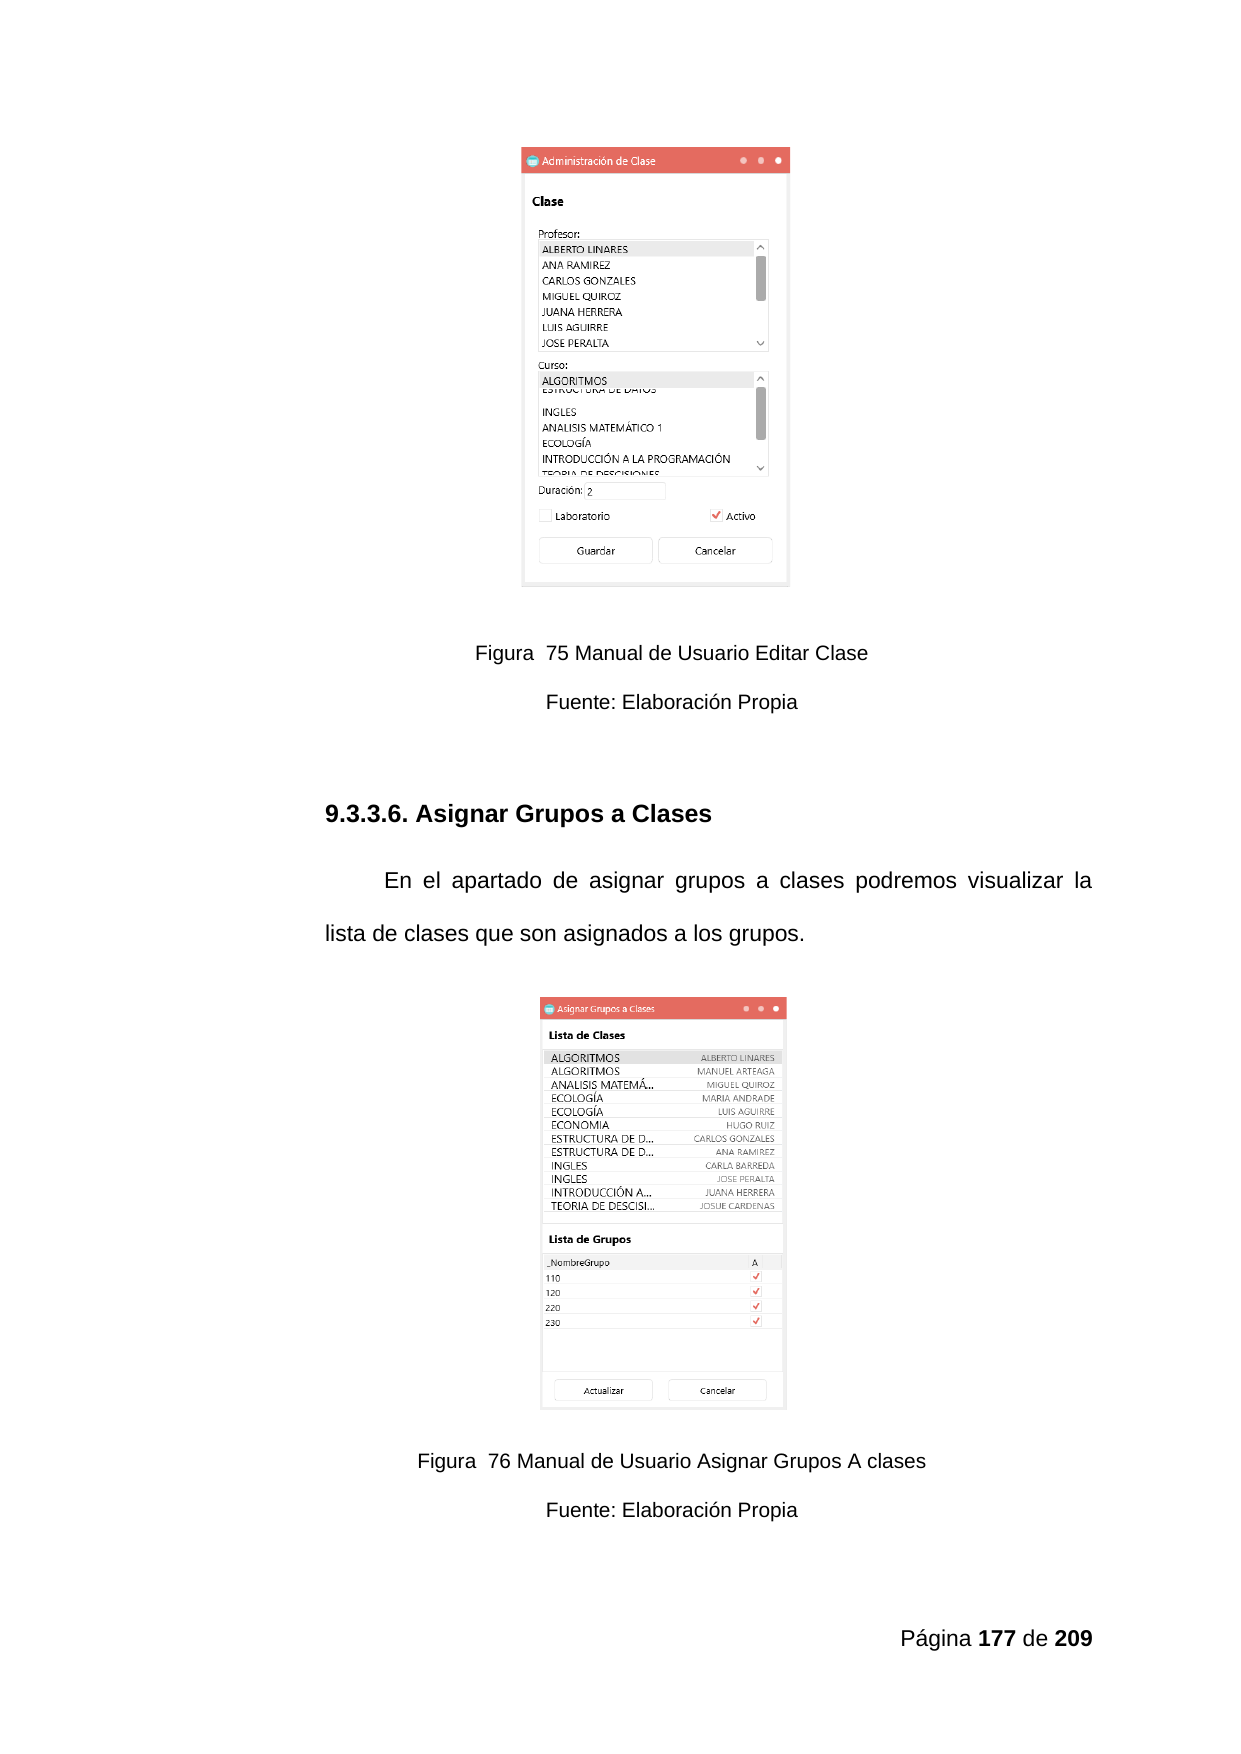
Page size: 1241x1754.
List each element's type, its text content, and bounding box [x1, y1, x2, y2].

text Fuente: Elaboración Propia [177, 689, 1092, 713]
picture [521, 147, 791, 587]
text En el apartado de asignar grupos a clases podremos visualizar la lista de clases que son asignados a los grupos. [325, 867, 1092, 947]
picture [540, 997, 787, 1410]
text 9.3.3.6. Asignar Grupos a Clases [251, 799, 1092, 828]
text Fuente: Elaboración Propia [177, 1498, 1092, 1522]
